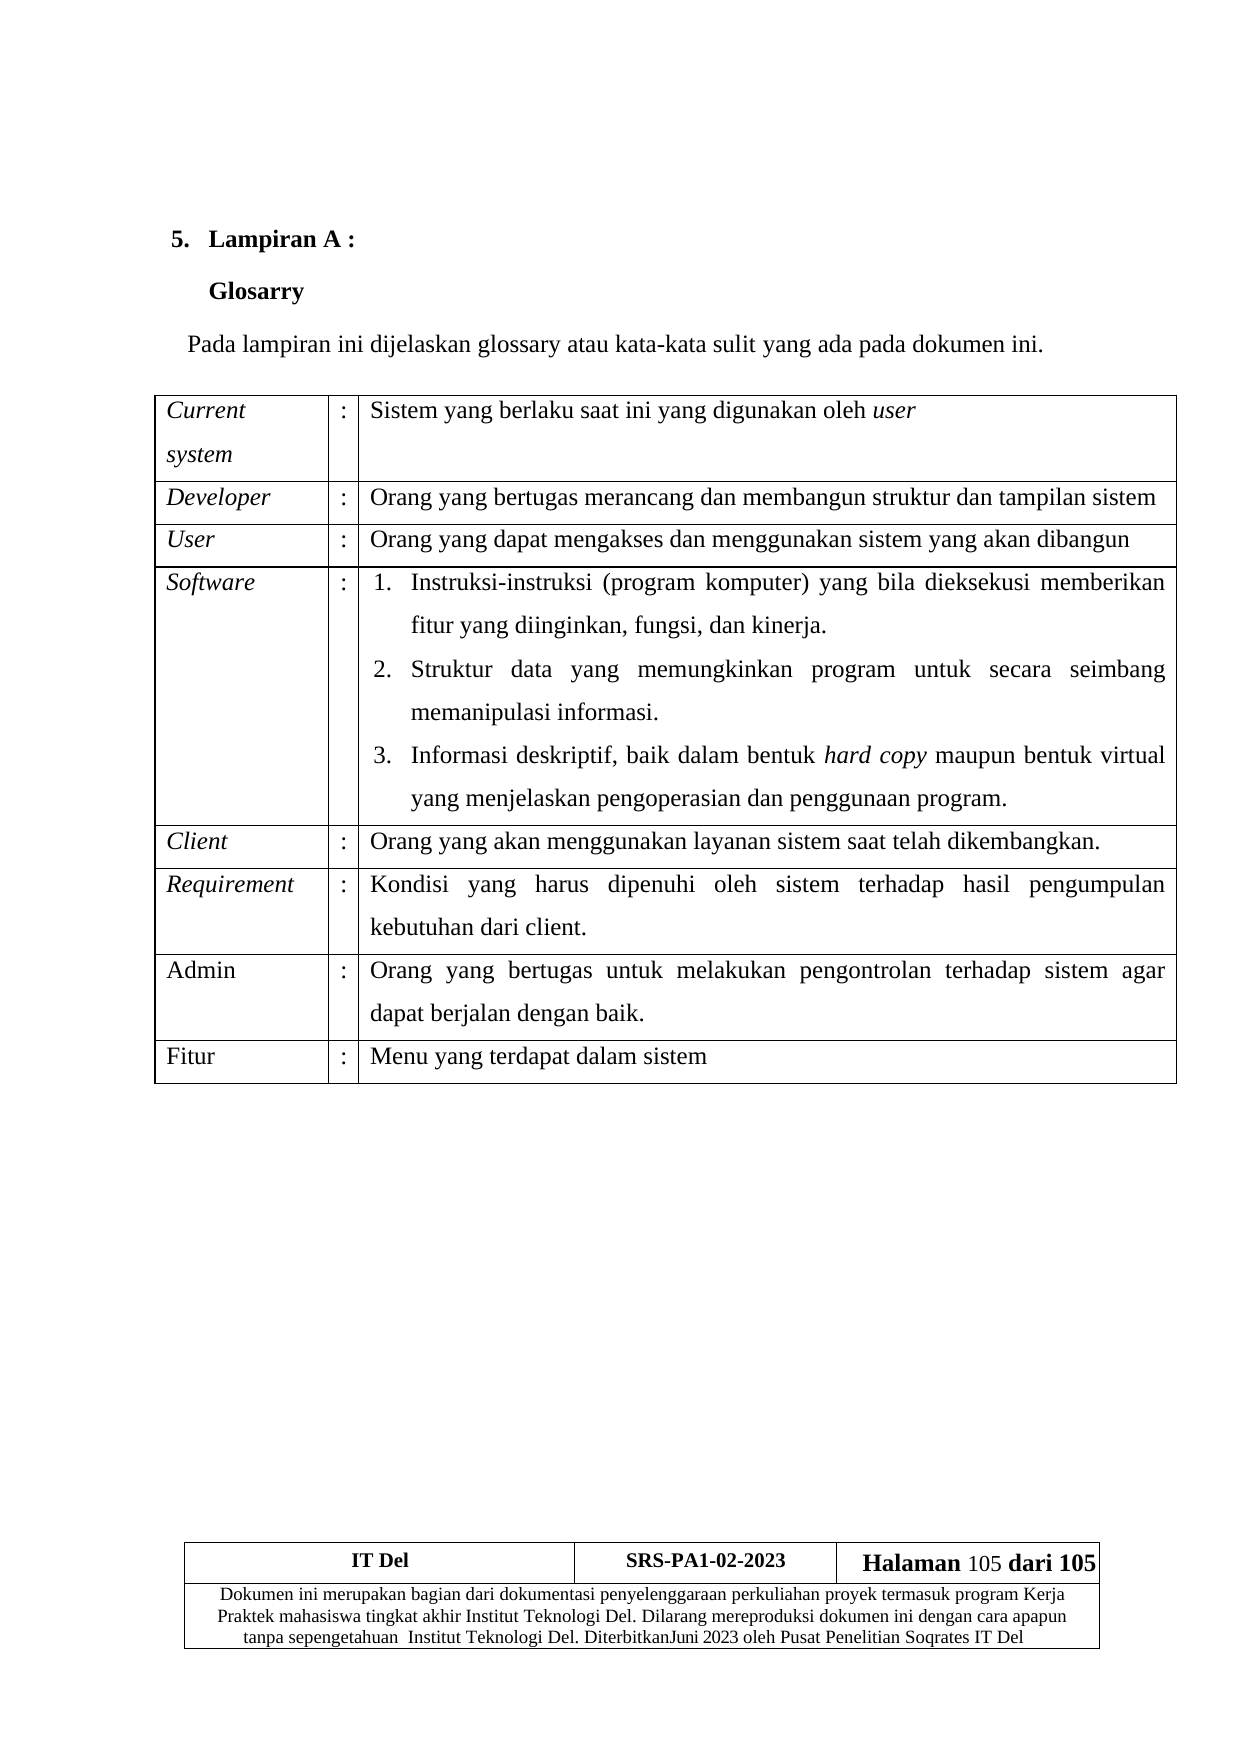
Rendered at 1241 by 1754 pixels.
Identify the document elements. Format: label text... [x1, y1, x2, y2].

table_cell Developer [156, 482, 328, 523]
table_cell Instruksi-instruksi (program komputer) yang bila dieksekusi memberikan fitur yang diinginkan, fungsi, dan kinerja. Struktur data yang memungkinkan program untuk secara seimbang memanipulasi informasi. Informasi deskriptif, baik dalam bentuk hard copy maupun bentuk virtual yang menjelaskan pengoperasian dan penggunaan program. [359, 568, 1176, 825]
table_cell Client [156, 826, 328, 868]
table_cell Menu yang terdapat dalam sistem [359, 1041, 1176, 1083]
table_cell Orang yang dapat mengakses dan menggunakan sistem yang akan dibangun [359, 525, 1176, 566]
list Lampiran A : [171, 224, 1161, 253]
table_header Current system [156, 396, 328, 481]
table_cell Admin [156, 955, 328, 1040]
table_cell Orang yang akan menggunakan layanan sistem saat telah dikembangkan. [359, 826, 1176, 868]
table_cell Software [156, 568, 328, 825]
table_cell User [156, 525, 328, 566]
table_cell : [329, 955, 358, 1040]
table_cell : [329, 482, 358, 523]
table_cell Fitur [156, 1041, 328, 1083]
table_cell : [329, 869, 358, 954]
table_header : [329, 396, 358, 481]
table_header Sistem yang berlaku saat ini yang digunakan oleh user [359, 396, 1176, 481]
text Pada lampiran ini dijelaskan glossary atau kata-kata sulit yang ada pada dokumen ini. [187, 329, 1161, 358]
table_cell : [329, 525, 358, 566]
table_cell : [329, 568, 358, 825]
table_cell : [329, 826, 358, 868]
table_cell : [329, 1041, 358, 1083]
table_cell Kondisi yang harus dipenuhi oleh sistem terhadap hasil pengumpulan kebutuhan dari client. [359, 869, 1176, 954]
table_cell Orang yang bertugas untuk melakukan pengontrolan terhadap sistem agar dapat berjalan dengan baik. [359, 955, 1176, 1040]
text Glosarry [208, 276, 1161, 305]
table_cell Requirement [156, 869, 328, 954]
table_cell Orang yang bertugas merancang dan membangun struktur dan tampilan sistem [359, 482, 1176, 523]
